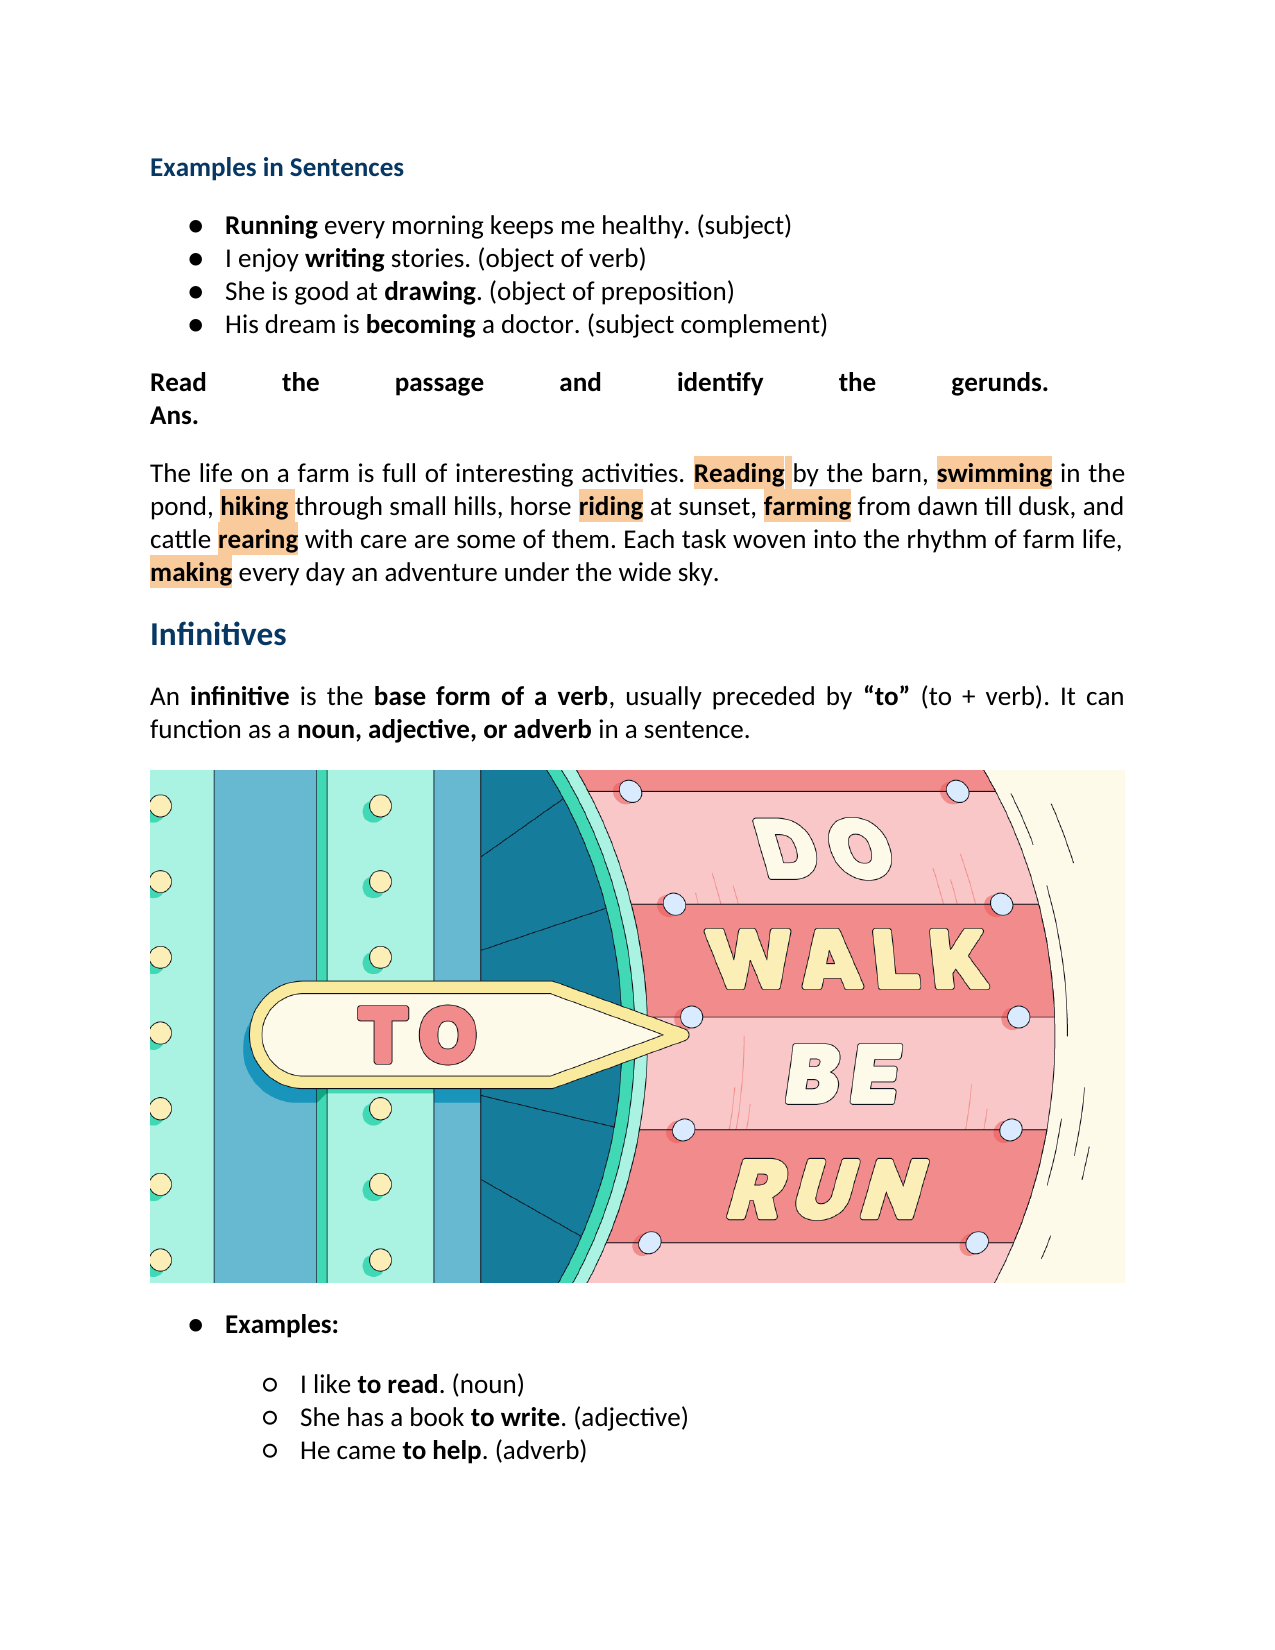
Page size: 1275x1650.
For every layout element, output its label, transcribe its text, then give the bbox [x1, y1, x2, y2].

list She is good at drawing. (object of preposition) [187, 274, 1125, 307]
list I enjoy writing stories. (object of verb) [187, 241, 1125, 274]
picture [150, 770, 1125, 1283]
list Running every morning keeps me healthy. (subject) [187, 208, 1125, 241]
text An infinitive is the base form of a verb, usually preceded by “to” (to + verb). It can function as a noun, adjective, or adverb in a sentence. [150, 679, 1125, 745]
list He came to help. (adverb) [262, 1433, 1125, 1466]
subtitle Examples in Sentences [150, 150, 1125, 183]
list His dream is becoming a doctor. (subject complement) [187, 307, 1125, 340]
list I like to read. (noun) [262, 1367, 1125, 1400]
list She has a book to write. (adjective) [262, 1400, 1125, 1433]
list Examples: [187, 1307, 1125, 1367]
text Infinitives [150, 613, 1125, 654]
text The life on a farm is full of interesting activities. Reading by the barn, swimming in the pond, hiking through small hills, horse riding at sunset, farming from dawn till dusk, and cattle rearing with care are some of them. Each task woven into the rhythm of farm life, making every day an adventure under the wide sky. [150, 456, 1125, 588]
text Read the passage and identify the gerunds. Ans. [150, 365, 1125, 431]
